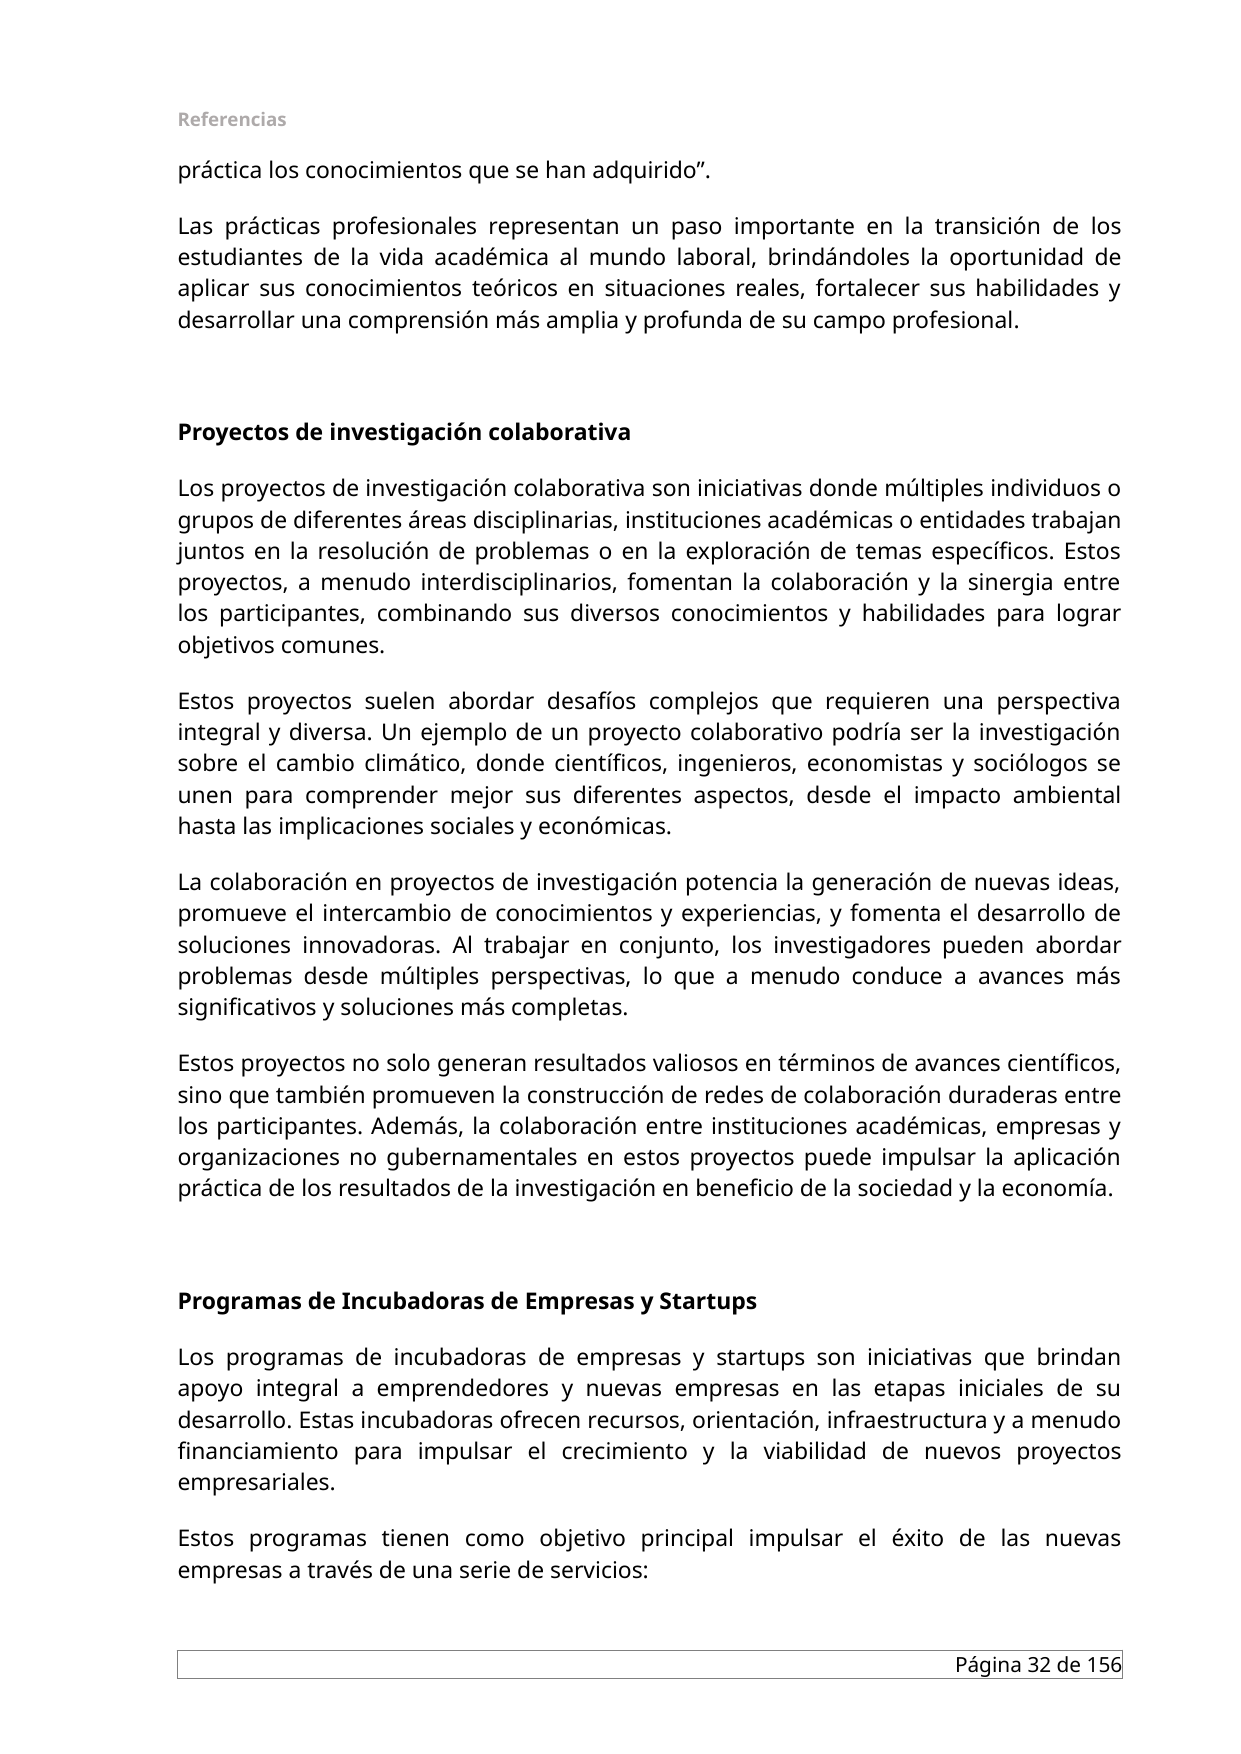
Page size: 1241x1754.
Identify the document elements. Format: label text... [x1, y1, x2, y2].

text Los proyectos de investigación colaborativa son iniciativas donde múltiples individuos o grupos de diferentes áreas disciplinarias, instituciones académicas o entidades trabajan juntos en la resolución de problemas o en la exploración de temas específicos. Estos proyectos, a menudo interdisciplinarios, fomentan la colaboración y la sinergia entre los participantes, combinando sus diversos conocimientos y habilidades para lograr objetivos comunes. [177, 472, 1122, 660]
text Programas de Incubadoras de Empresas y Startups [177, 1285, 1122, 1316]
text Las prácticas profesionales representan un paso importante en la transición de los estudiantes de la vida académica al mundo laboral, brindándoles la oportunidad de aplicar sus conocimientos teóricos en situaciones reales, fortalecer sus habilidades y desarrollar una comprensión más amplia y profunda de su campo profesional. [177, 210, 1122, 335]
text La colaboración en proyectos de investigación potencia la generación de nuevas ideas, promueve el intercambio de conocimientos y experiencias, y fomenta el desarrollo de soluciones innovadoras. Al trabajar en conjunto, los investigadores pueden abordar problemas desde múltiples perspectivas, lo que a menudo conduce a avances más significativos y soluciones más completas. [177, 866, 1122, 1022]
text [177, 153, 1122, 185]
text Proyectos de investigación colaborativa [177, 416, 1122, 447]
text Los programas de incubadoras de empresas y startups son iniciativas que brindan apoyo integral a emprendedores y nuevas empresas en las etapas iniciales de su desarrollo. Estas incubadoras ofrecen recursos, orientación, infraestructura y a menudo financiamiento para impulsar el crecimiento y la viabilidad de nuevos proyectos empresariales. [177, 1341, 1122, 1497]
text Estos proyectos no solo generan resultados valiosos en términos de avances científicos, sino que también promueven la construcción de redes de colaboración duraderas entre los participantes. Además, la colaboración entre instituciones académicas, empresas y organizaciones no gubernamentales en estos proyectos puede impulsar la aplicación práctica de los resultados de la investigación en beneficio de la sociedad y la economía. [177, 1047, 1122, 1203]
text Estos programas tienen como objetivo principal impulsar el éxito de las nuevas empresas a través de una serie de servicios: [177, 1522, 1122, 1585]
text Estos proyectos suelen abordar desafíos complejos que requieren una perspectiva integral y diversa. Un ejemplo de un proyecto colaborativo podría ser la investigación sobre el cambio climático, donde científicos, ingenieros, economistas y sociólogos se unen para comprender mejor sus diferentes aspectos, desde el impacto ambiental hasta las implicaciones sociales y económicas. [177, 685, 1122, 841]
